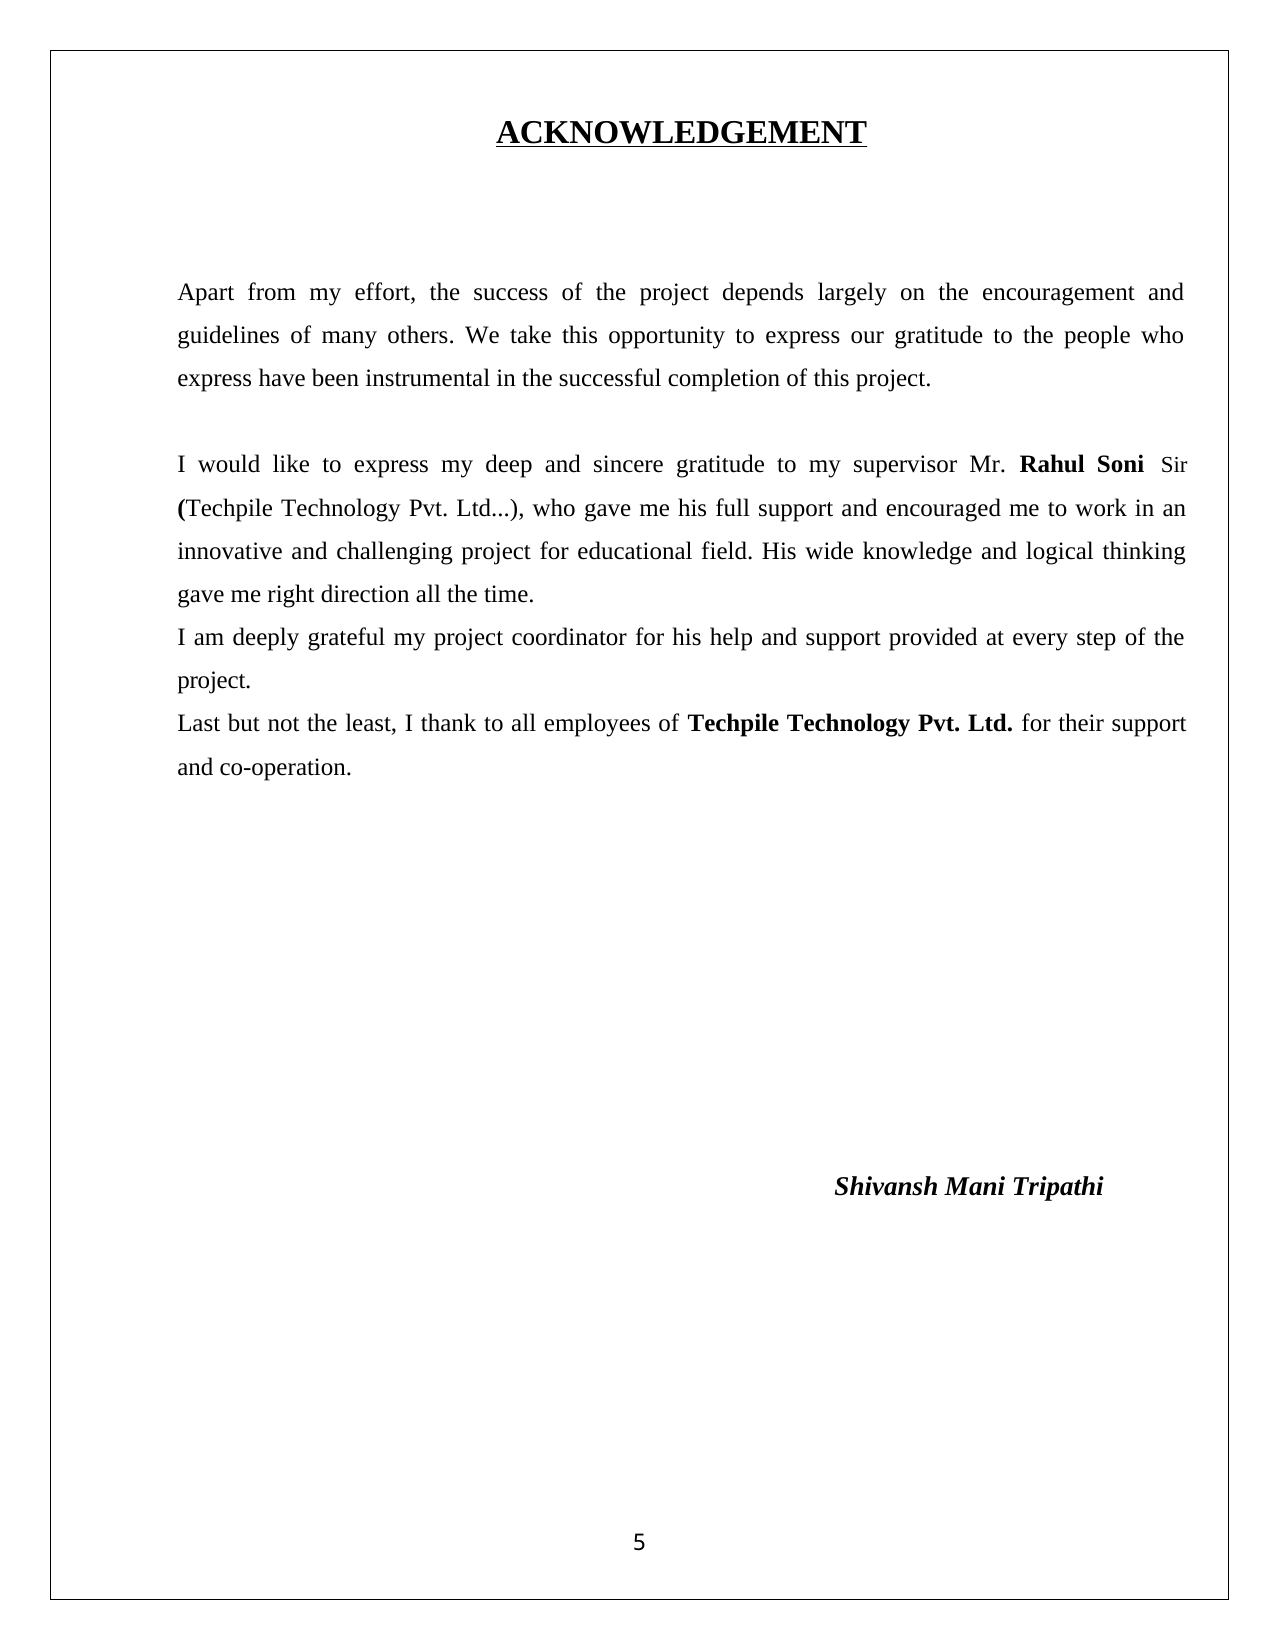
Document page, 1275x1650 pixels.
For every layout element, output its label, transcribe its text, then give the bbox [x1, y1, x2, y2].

text I would like to express my deep and sincere gratitude to my supervisor Mr. Rahul Soni Sir (Techpile Technology Pvt. Ltd...), who gave me his full support and encouraged me to work in an innovative and challenging project for educational field. His wide knowledge and logical thinking gave me right direction all the time. [177, 449, 1187, 608]
text Apart from my effort, the success of the project depends largely on the encouragement and guidelines of many others. We take this opportunity to express our gratitude to the people who express have been instrumental in the successful completion of this project. [177, 277, 1186, 392]
subtitle ACKNOWLEDGEMENT [177, 112, 1187, 151]
text Shivansh Mani Tripathi [827, 1170, 1228, 1201]
text I am deeply grateful my project coordinator for his help and support provided at every step of the project. [177, 622, 1185, 694]
text Last but not the least, I thank to all employees of Techpile Technology Pvt. Ltd. for their support and co-operation. [177, 708, 1187, 780]
